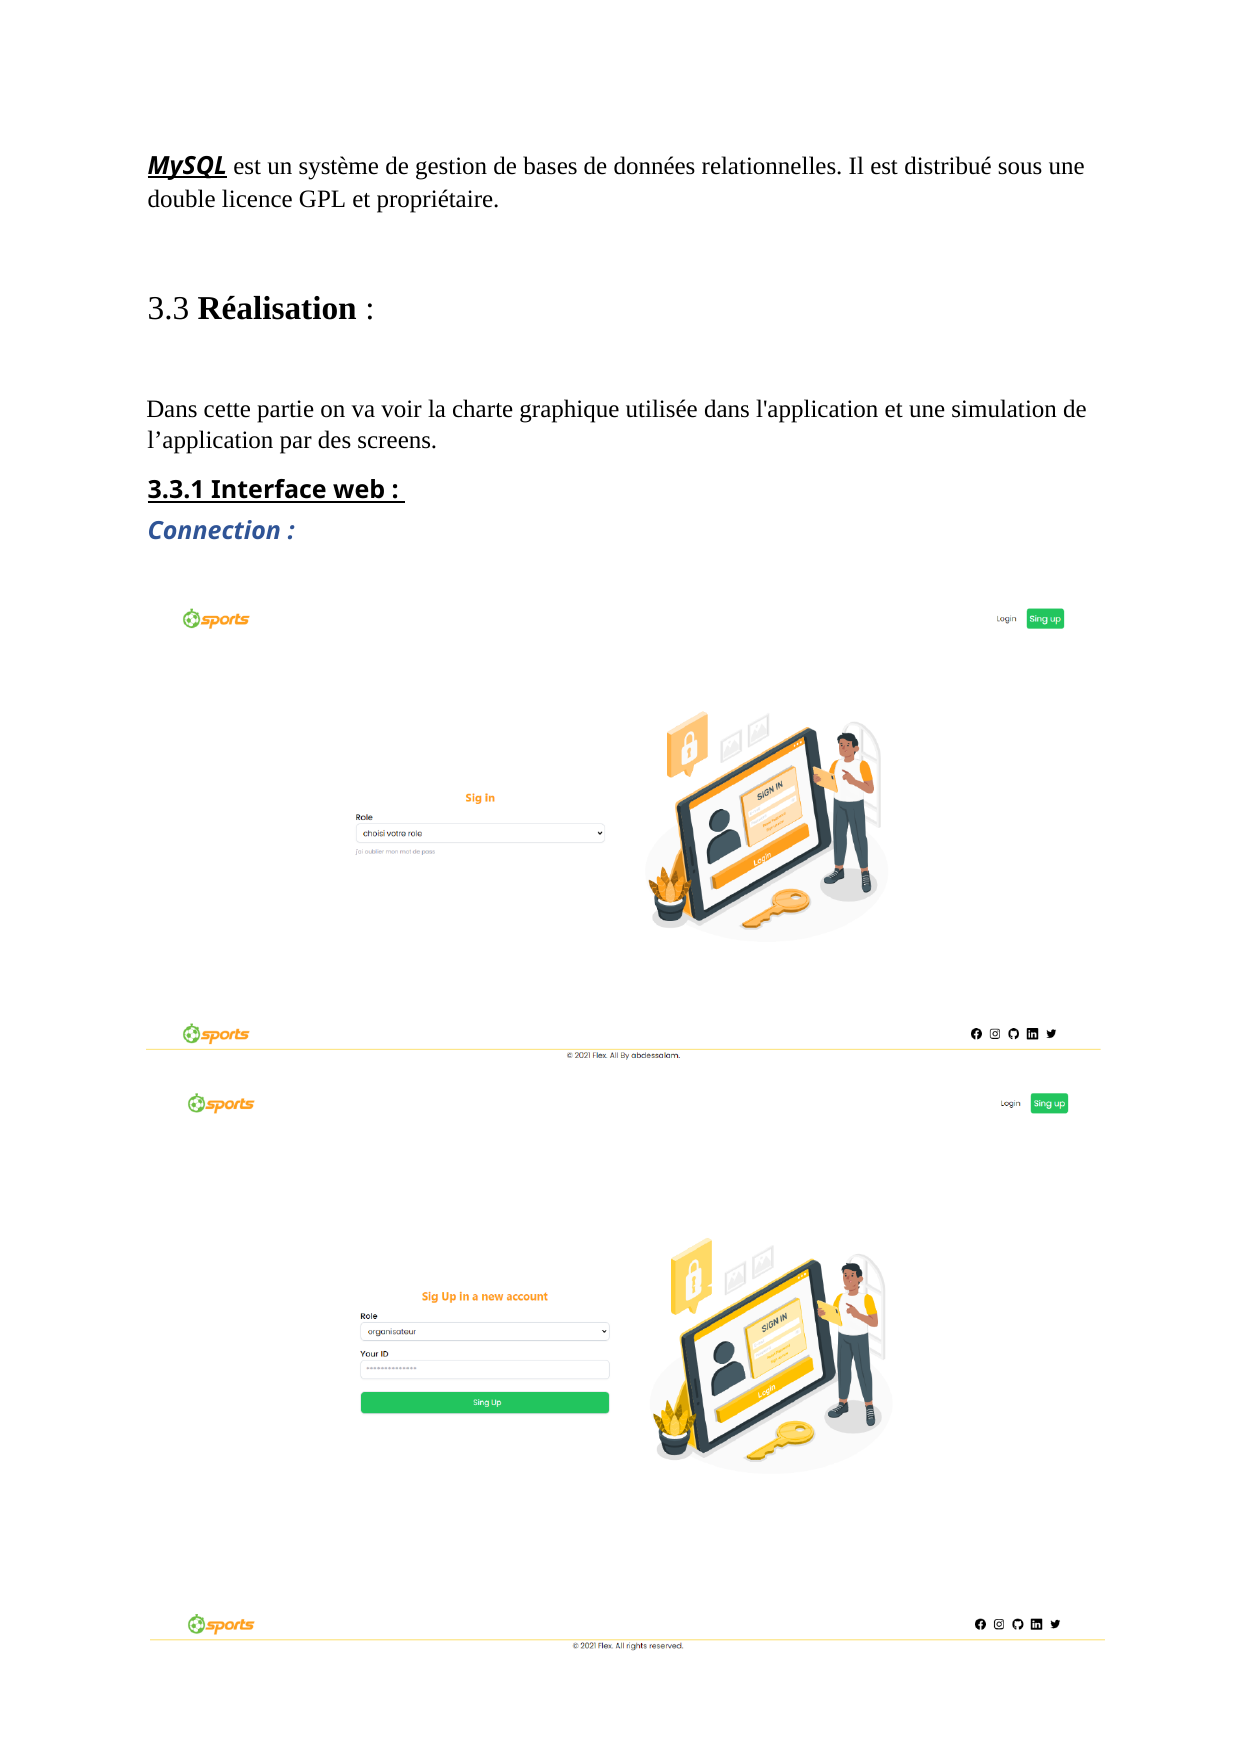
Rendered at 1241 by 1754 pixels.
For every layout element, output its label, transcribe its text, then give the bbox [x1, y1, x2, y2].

picture [146, 597, 1101, 1068]
subtitle 3.3.1 Interface web : [147, 472, 1100, 506]
subtitle 3.3 Réalisation : [147, 288, 1102, 327]
text Dans cette partie on va voir la charte graphique utilisée dans l'application et une simulation de l’application par des screens. [146, 394, 1093, 453]
picture [150, 1084, 1105, 1656]
text MySQL est un système de gestion de bases de données relationnelles. Il est distribué sous une double licence GPL et propriétaire. [147, 148, 1102, 213]
subtitle Connection : [147, 513, 1100, 547]
